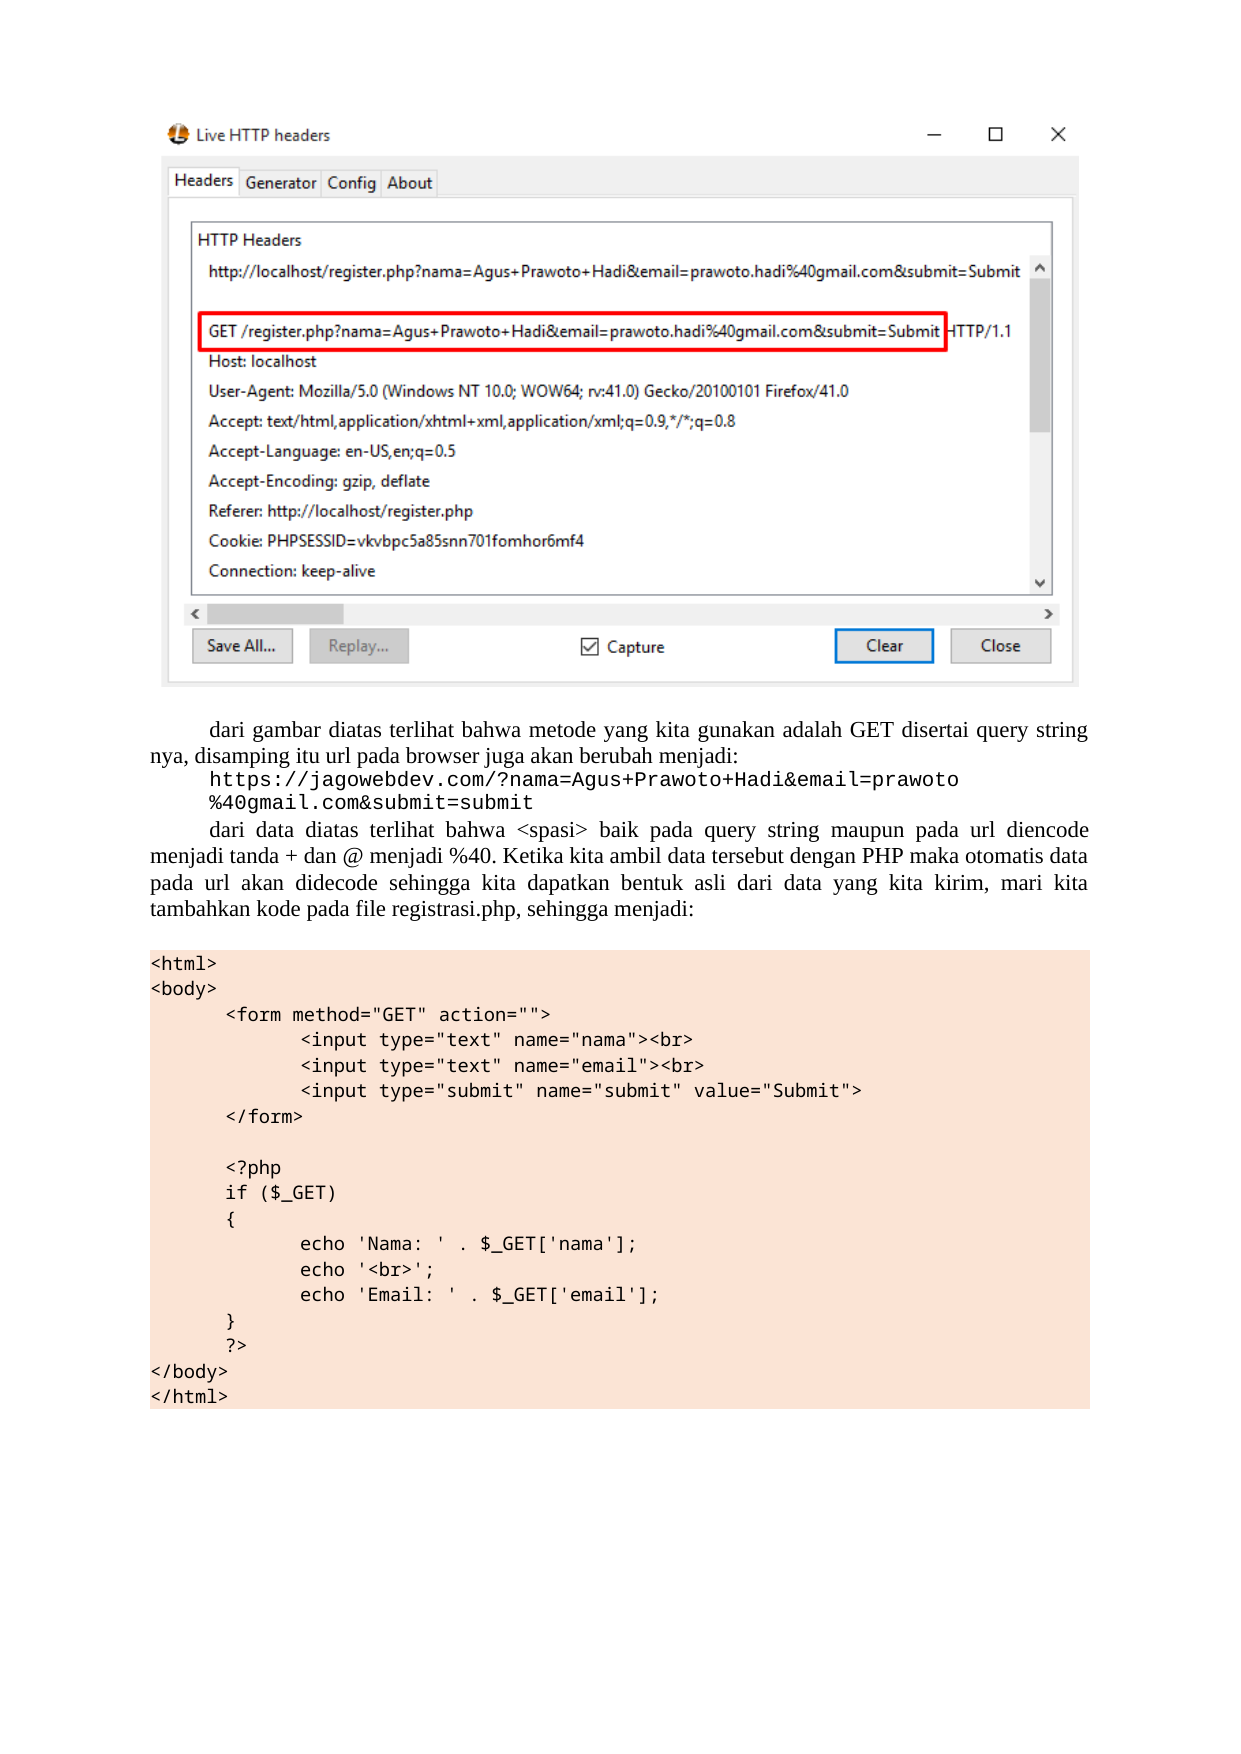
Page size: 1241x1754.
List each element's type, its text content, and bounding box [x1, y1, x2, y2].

text <input type="submit" name="submit" value="Submit"> [150, 1078, 1090, 1103]
text <form method="GET" action=""> [150, 1001, 1090, 1027]
text https://jagowebdev.com/?nama=Agus+Prawoto+Hadi&email=prawoto%40gmail.com&submit=submit [209, 768, 1090, 816]
text </body> [150, 1358, 1090, 1384]
text </form> [150, 1103, 1090, 1129]
text <html> [150, 950, 1090, 976]
text dari data diatas terlihat bahwa <spasi> baik pada query string maupun pada url diencode menjadi tanda + dan @ menjadi %40. Ketika kita ambil data tersebut dengan PHP maka otomatis data pada url akan didecode sehingga kita dapatkan bentuk asli dari data yang kita kirim, mari kita tambahkan kode pada file registrasi.php, sehingga menjadi: [150, 816, 1090, 921]
text <body> [150, 976, 1090, 1001]
text echo '<br>'; [150, 1256, 1090, 1282]
text <input type="text" name="email"><br> [150, 1052, 1090, 1078]
text if ($_GET) [150, 1180, 1090, 1205]
text </html> [150, 1384, 1090, 1409]
text echo 'Email: ' . $_GET['email']; [150, 1282, 1090, 1307]
text <?php [150, 1154, 1090, 1180]
text } [150, 1307, 1090, 1333]
text { [150, 1205, 1090, 1231]
picture [161, 118, 1079, 687]
text echo 'Nama: ' . $_GET['nama']; [150, 1231, 1090, 1256]
text ?> [150, 1333, 1090, 1358]
text dari gambar diatas terlihat bahwa metode yang kita gunakan adalah GET disertai query string nya, disamping itu url pada browser juga akan berubah menjadi: [150, 716, 1090, 768]
text <input type="text" name="nama"><br> [150, 1027, 1090, 1052]
